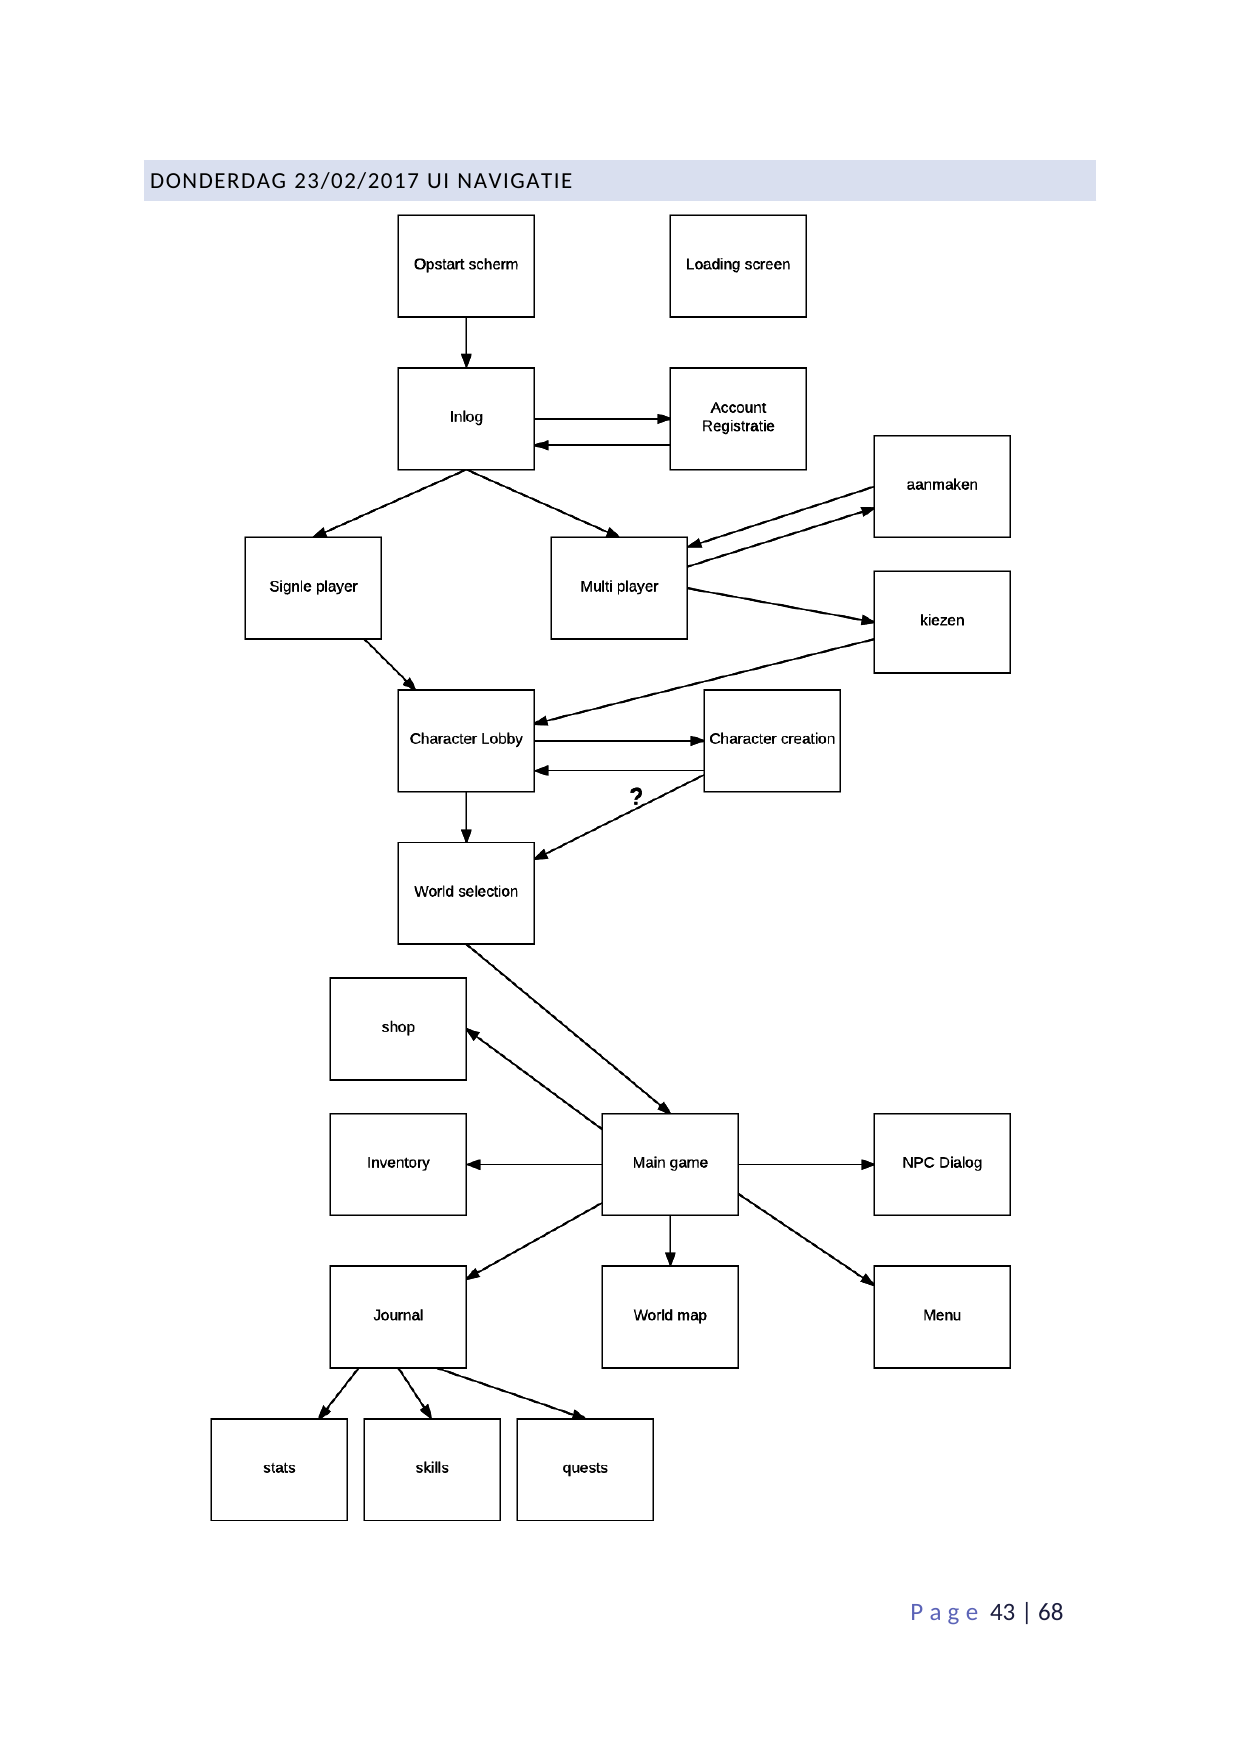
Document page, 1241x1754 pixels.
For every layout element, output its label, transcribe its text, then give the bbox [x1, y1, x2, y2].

subtitle Donderdag 23/02/2017 UI navigatie [150, 167, 1090, 195]
picture [194, 212, 1017, 1529]
